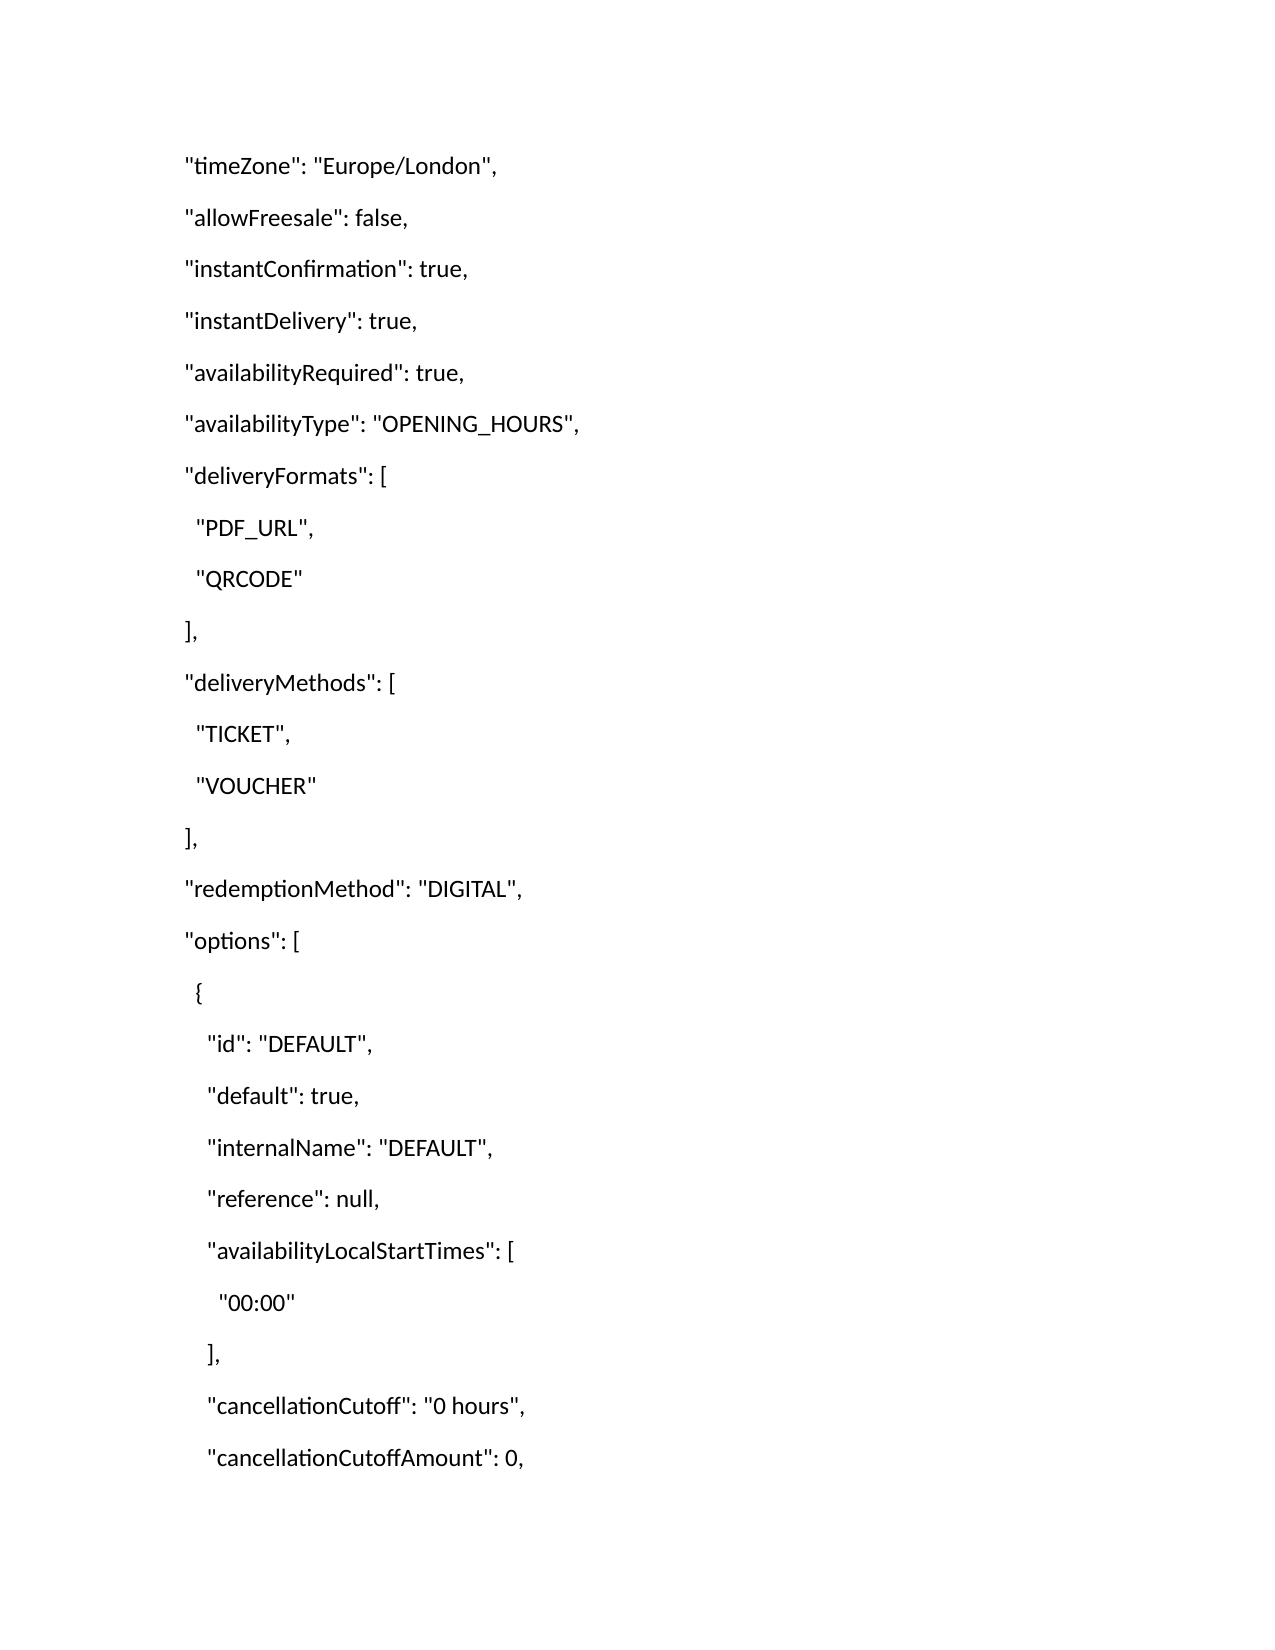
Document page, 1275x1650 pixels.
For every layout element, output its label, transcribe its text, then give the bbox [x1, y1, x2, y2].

text "id": "DEFAULT", [150, 1028, 1125, 1059]
text "internalName": "DEFAULT", [150, 1132, 1125, 1162]
text "availabilityLocalStartTimes": [ [150, 1235, 1125, 1266]
text "deliveryMethods": [ [150, 667, 1125, 697]
text "TICKET", [150, 718, 1125, 749]
text "00:00" [150, 1287, 1125, 1317]
text { [150, 977, 1125, 1007]
text "default": true, [150, 1080, 1125, 1111]
text "allowFreesale": false, [150, 202, 1125, 232]
text "PDF_URL", [150, 512, 1125, 542]
text ], [150, 1338, 1125, 1369]
text "availabilityRequired": true, [150, 357, 1125, 387]
text "availabilityType": "OPENING_HOURS", [150, 408, 1125, 439]
text "QRCODE" [150, 563, 1125, 594]
text "instantDelivery": true, [150, 305, 1125, 336]
text "reference": null, [150, 1183, 1125, 1214]
text "options": [ [150, 925, 1125, 956]
text "VOUCHER" [150, 770, 1125, 801]
text "cancellationCutoffAmount": 0, [150, 1442, 1125, 1472]
text "instantConfirmation": true, [150, 253, 1125, 284]
text "redemptionMethod": "DIGITAL", [150, 873, 1125, 904]
text ], [150, 822, 1125, 852]
text "cancellationCutoff": "0 hours", [150, 1390, 1125, 1421]
text "timeZone": "Europe/London", [150, 150, 1125, 181]
text "deliveryFormats": [ [150, 460, 1125, 491]
text ], [150, 615, 1125, 646]
